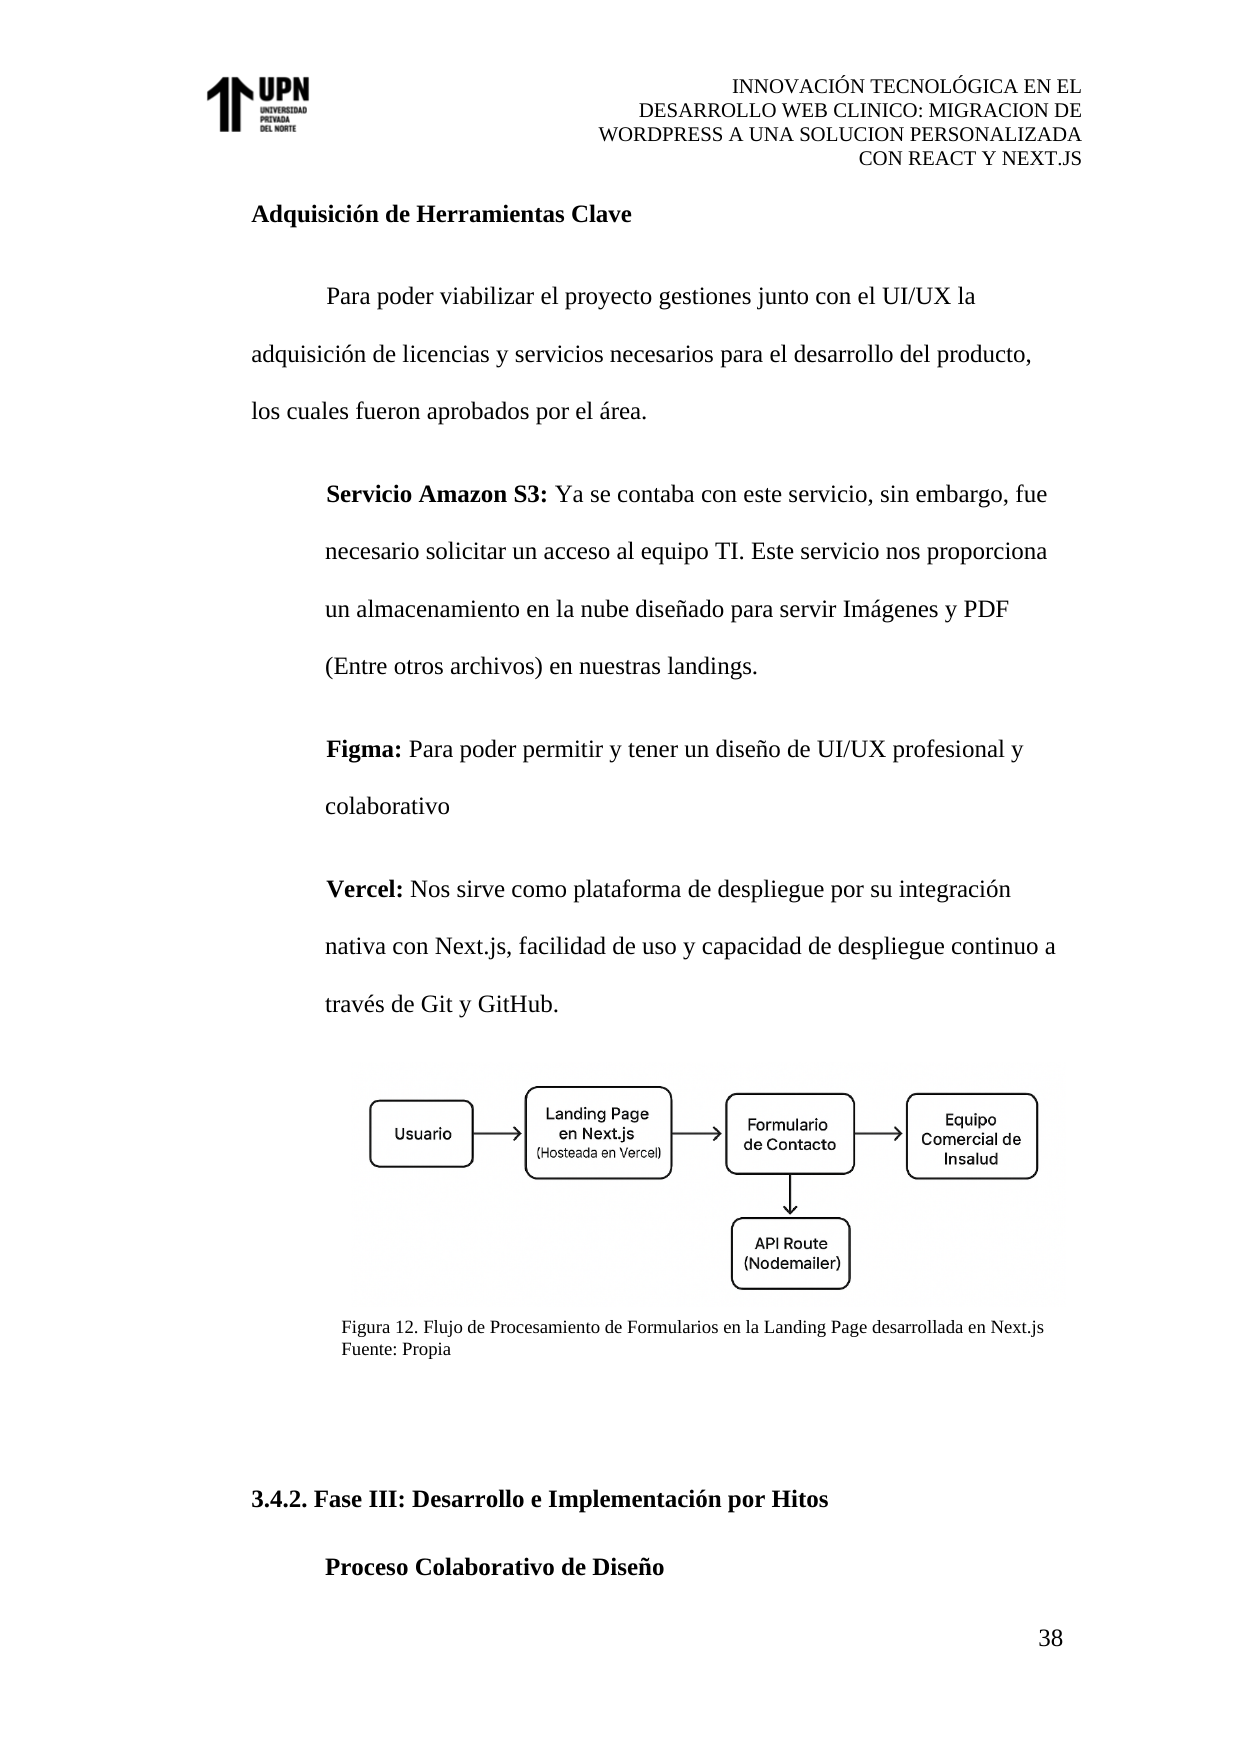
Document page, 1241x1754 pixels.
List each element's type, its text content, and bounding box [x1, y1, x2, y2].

text Para poder viabilizar el proyecto gestiones junto con el UI/UX la adquisición de licencias y servicios necesarios para el desarrollo del producto, los cuales fueron aprobados por el área. [251, 281, 1063, 425]
text Servicio Amazon S3: Ya se contaba con este servicio, sin embargo, fue necesario solicitar un acceso al equipo TI. Este servicio nos proporciona un almacenamiento en la nube diseñado para servir Imágenes y PDF (Entre otros archivos) en nuestras landings. [325, 479, 1063, 680]
picture [351, 1062, 1067, 1307]
text Figma: Para poder permitir y tener un diseño de UI/UX profesional y colaborativo [325, 734, 1063, 820]
text Proceso Colaborativo de Diseño [177, 1552, 1063, 1581]
picture [203, 73, 313, 132]
subtitle 3.4.2. Fase III: Desarrollo e Implementación por Hitos [177, 1484, 1063, 1512]
text Adquisición de Herramientas Clave [177, 199, 1063, 227]
text Vercel: Nos sirve como plataforma de despliegue por su integración nativa con Next.js, facilidad de uso y capacidad de despliegue continuo a través de Git y GitHub. [325, 874, 1063, 1017]
